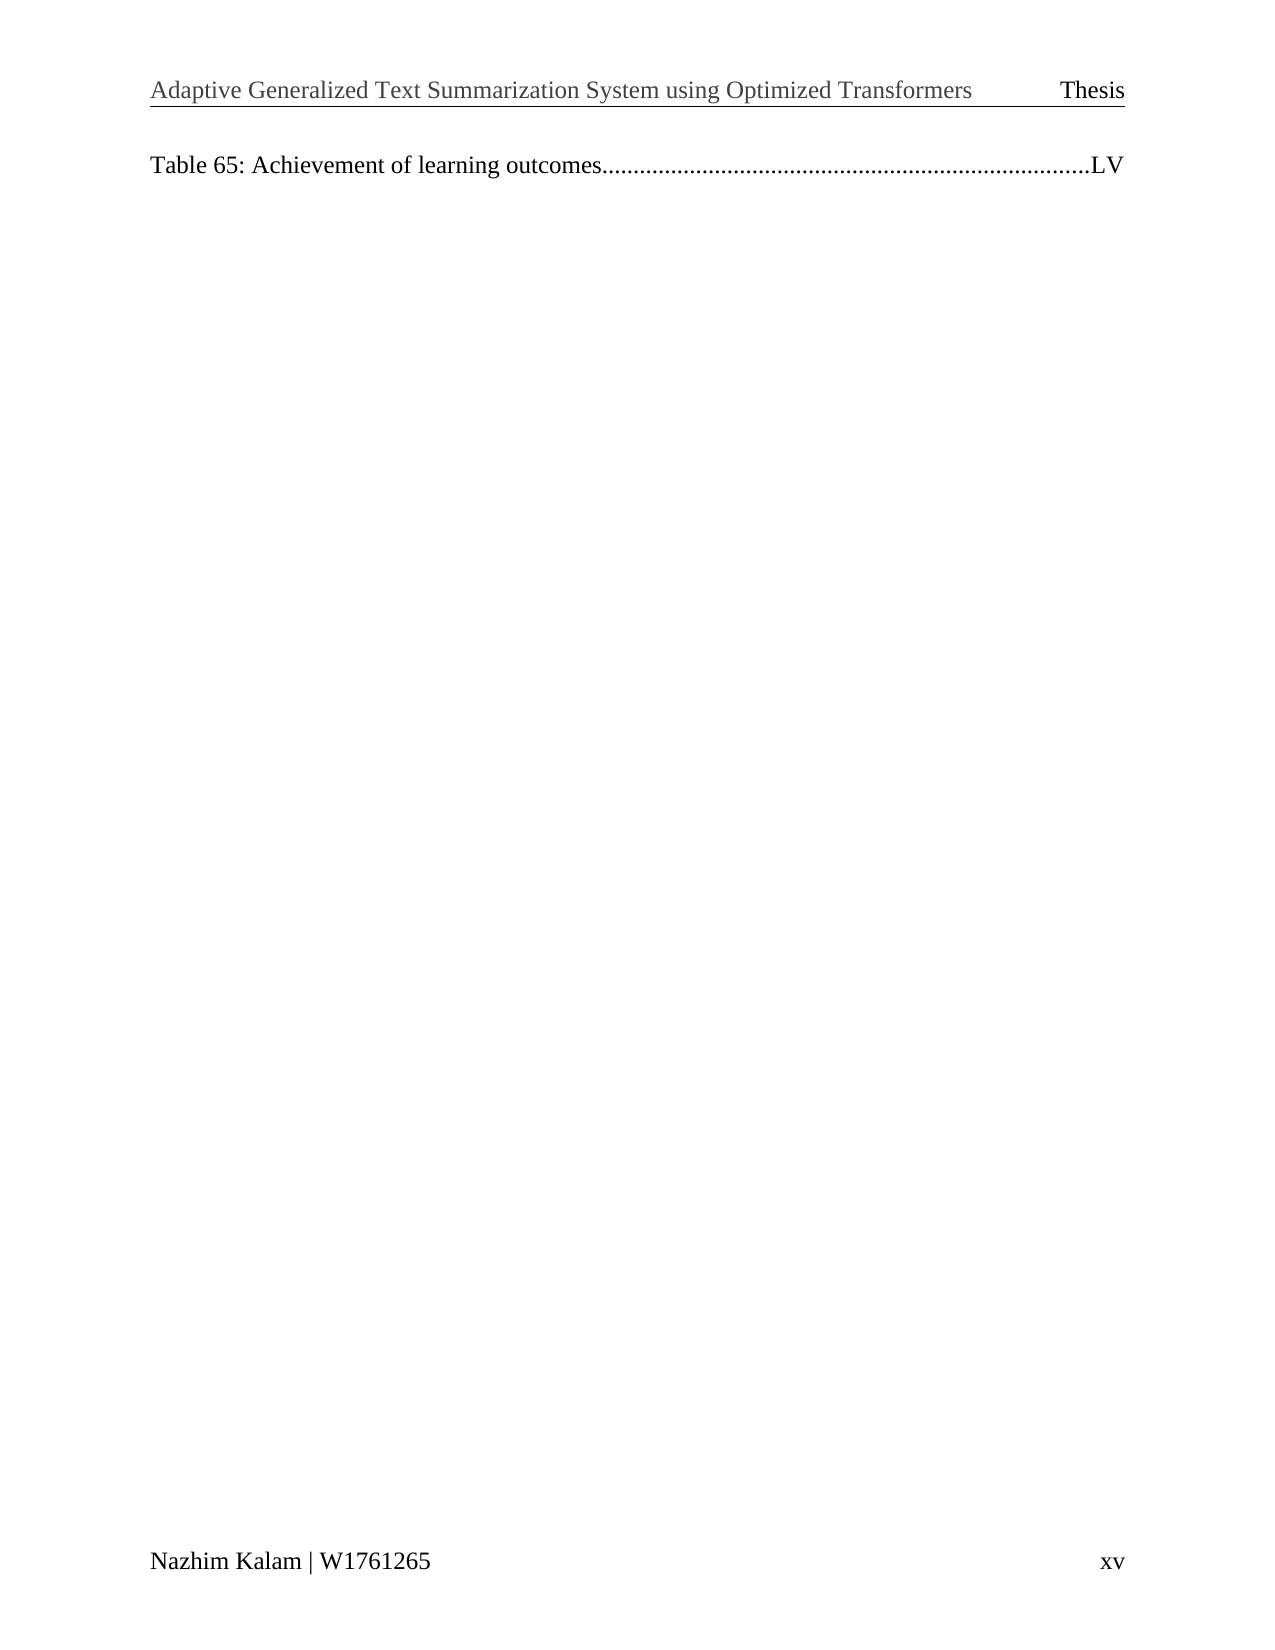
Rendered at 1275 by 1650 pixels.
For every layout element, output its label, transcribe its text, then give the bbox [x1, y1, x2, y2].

text Table 65: Achievement of learning outcomes LV [150, 150, 1125, 179]
